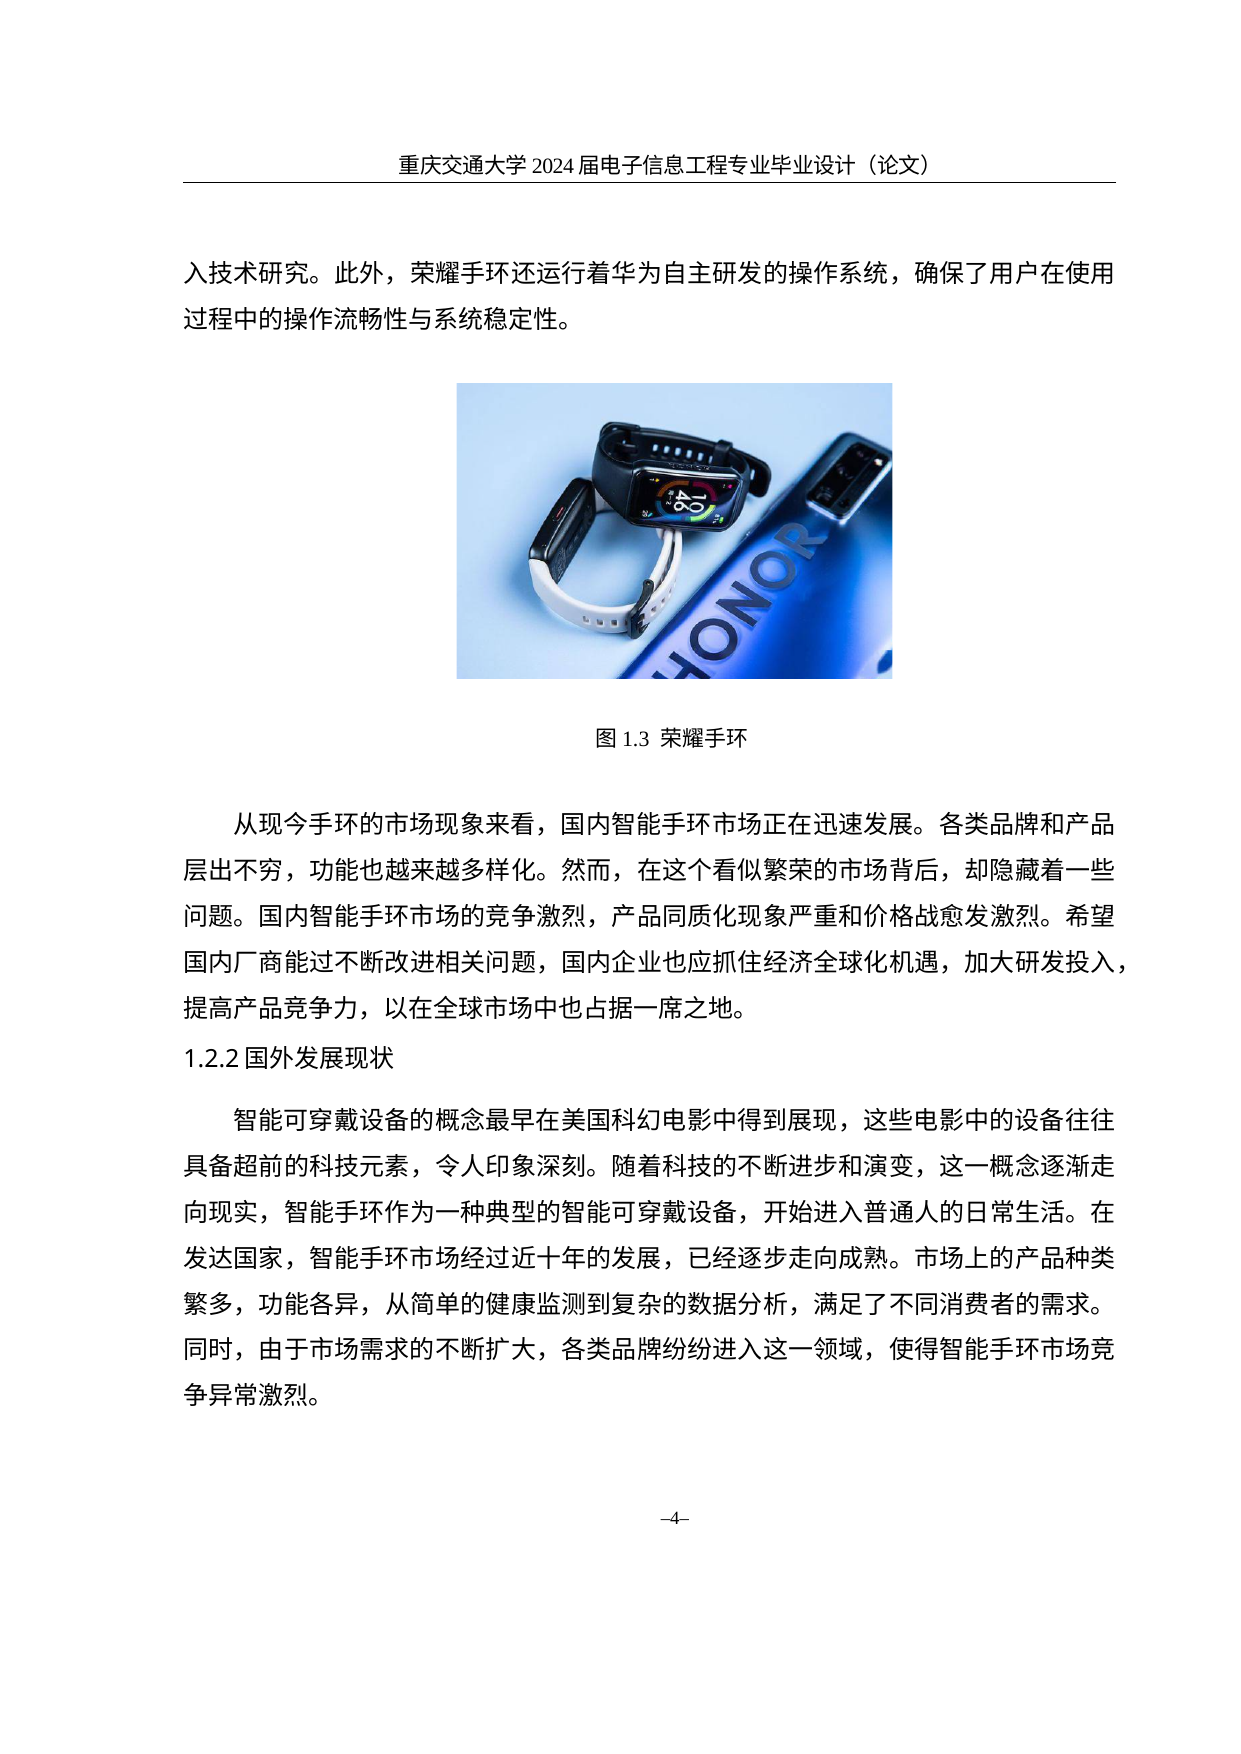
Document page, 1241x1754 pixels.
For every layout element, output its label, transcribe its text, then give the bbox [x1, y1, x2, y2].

text 智能可穿戴设备的概念最早在美国科幻电影中得到展现，这些电影中的设备往往具备超前的科技元素，令人印象深刻。随着科技的不断进步和演变，这一概念逐渐走向现实，智能手环作为一种典型的智能可穿戴设备，开始进入普通人的日常生活。在发达国家，智能手环市场经过近十年的发展，已经逐步走向成熟。市场上的产品种类繁多，功能各异，从简单的健康监测到复杂的数据分析，满足了不同消费者的需求。同时，由于市场需求的不断扩大，各类品牌纷纷进入这一领域，使得智能手环市场竞争异常激烈。 [183, 1093, 1116, 1414]
text 从现今手环的市场现象来看，国内智能手环市场正在迅速发展。各类品牌和产品层出不穷，功能也越来越多样化。然而，在这个看似繁荣的市场背后，却隐藏着一些问题。国内智能手环市场的竞争激烈，产品同质化现象严重和价格战愈发激烈。希望国内厂商能过不断改进相关问题，国内企业也应抓住经济全球化机遇，加大研发投入，提高产品竞争力，以在全球市场中也占据一席之地。 [183, 797, 1116, 1026]
picture [456, 383, 893, 679]
text 图1.3 荣耀手环 [183, 721, 1116, 753]
subtitle 1.2.2国外发展现状 [183, 1039, 1116, 1075]
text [183, 246, 1116, 337]
